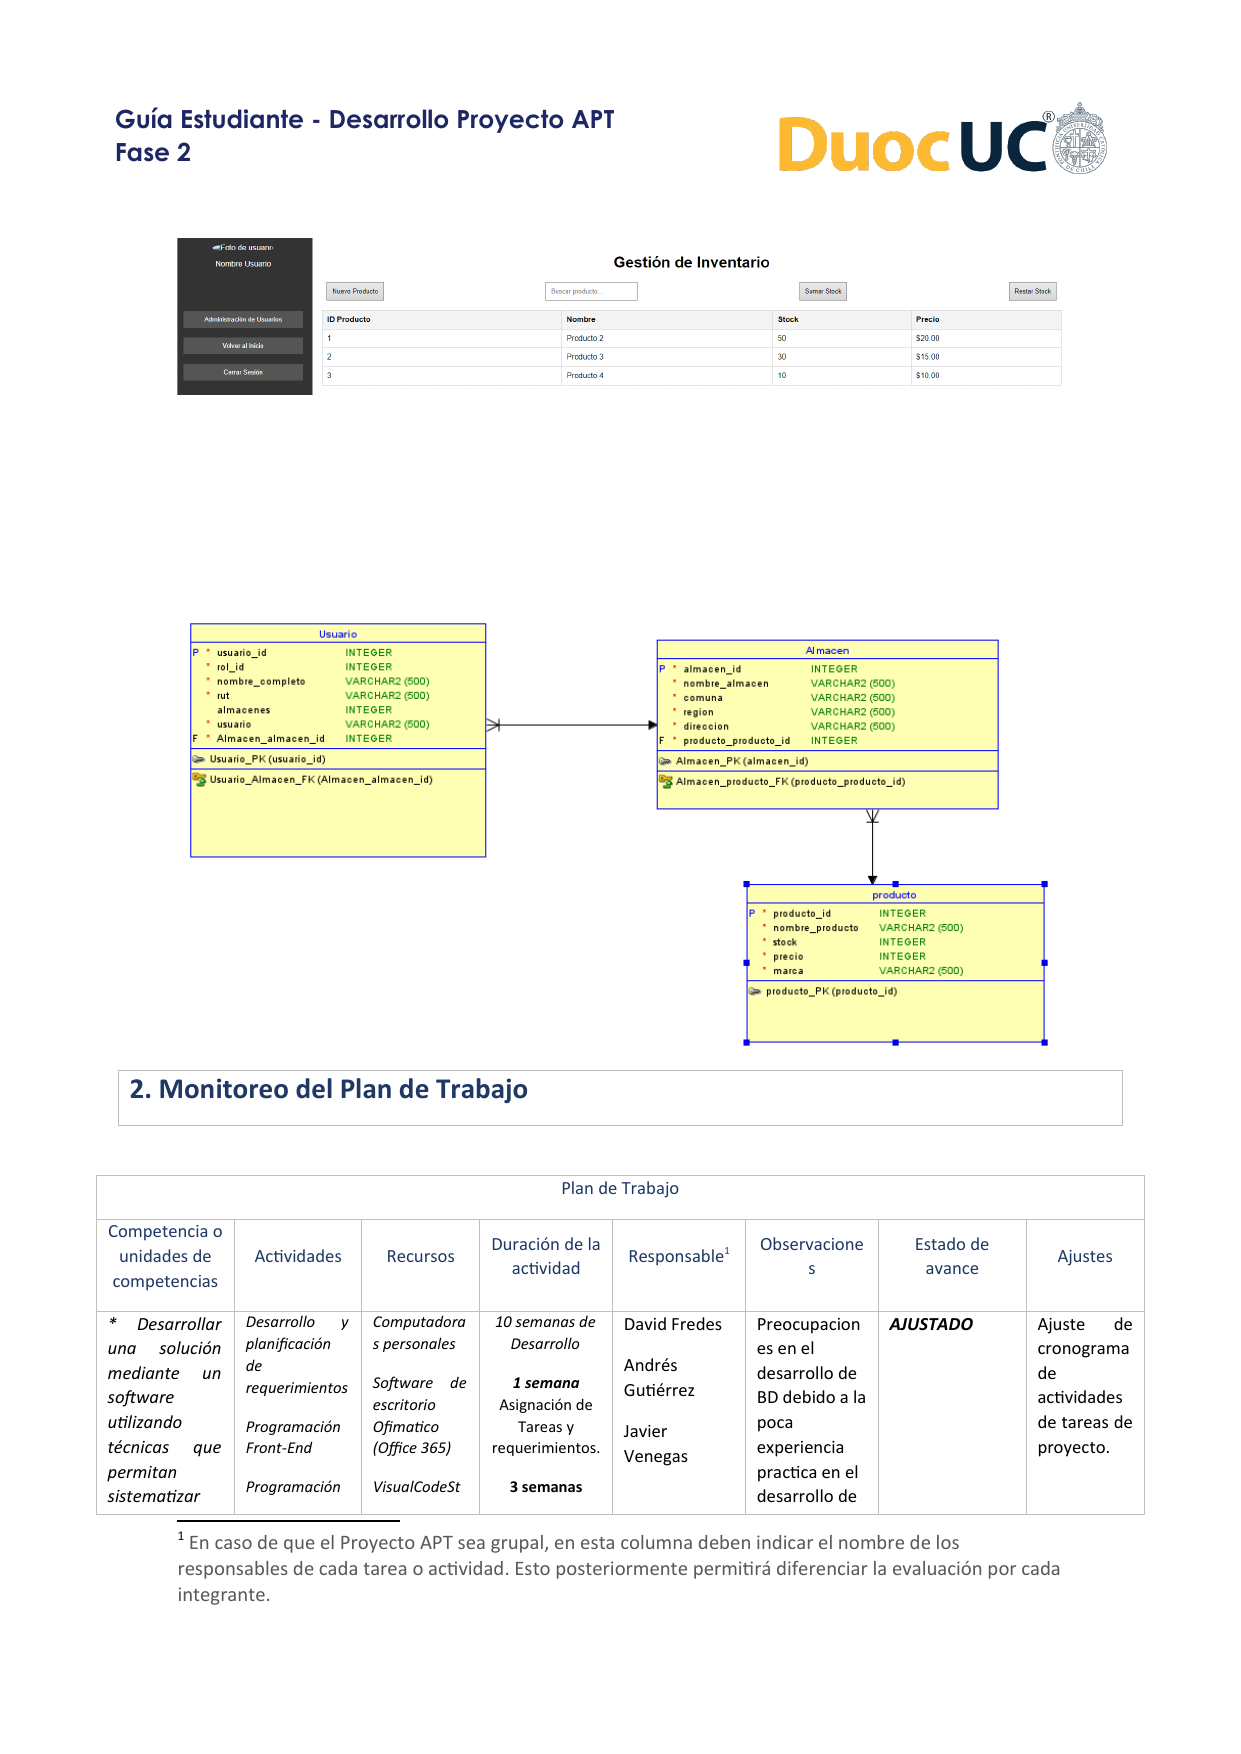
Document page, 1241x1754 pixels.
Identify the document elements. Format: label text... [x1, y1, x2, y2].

table_cell Ajustes [1027, 1220, 1144, 1311]
picture [177, 609, 1064, 1062]
table_cell Duración de la actividad [480, 1220, 612, 1311]
picture [177, 238, 1064, 608]
table_cell AJUSTADO [879, 1312, 1026, 1513]
table_header 2. Monitoreo del Plan de Trabajo [119, 1071, 1122, 1125]
table_header Plan de Trabajo [97, 1176, 1144, 1218]
table_cell Observaciones [746, 1220, 878, 1311]
table_cell Desarrollo y planificación de requerimientos Programación Front-End Programación Back-End Programación BD Pruebas y gestión de calidad. [235, 1312, 361, 1513]
table_cell Recursos [362, 1220, 479, 1311]
table_cell Computadoras personales Software de escritorio Ofimatico (Office 365) VisualCodeStudios SQL Workbeanch [362, 1312, 479, 1513]
table_cell Actividades [235, 1220, 361, 1311]
table_cell Ajuste de cronograma de actividades de tareas de proyecto. [1027, 1312, 1144, 1513]
table_cell Responsable [613, 1220, 745, 1311]
table_cell Estado de avance [879, 1220, 1026, 1311]
table_cell Preocupaciones en el desarrollo de BD debido a la poca experiencia practica en el desarrollo de bases de datos. [746, 1312, 878, 1513]
table_cell Competencia o unidades de competencias [97, 1220, 234, 1311]
picture [779, 102, 1107, 174]
table_cell David Fredes Andrés Gutiérrez Javier Venegas [613, 1312, 745, 1513]
